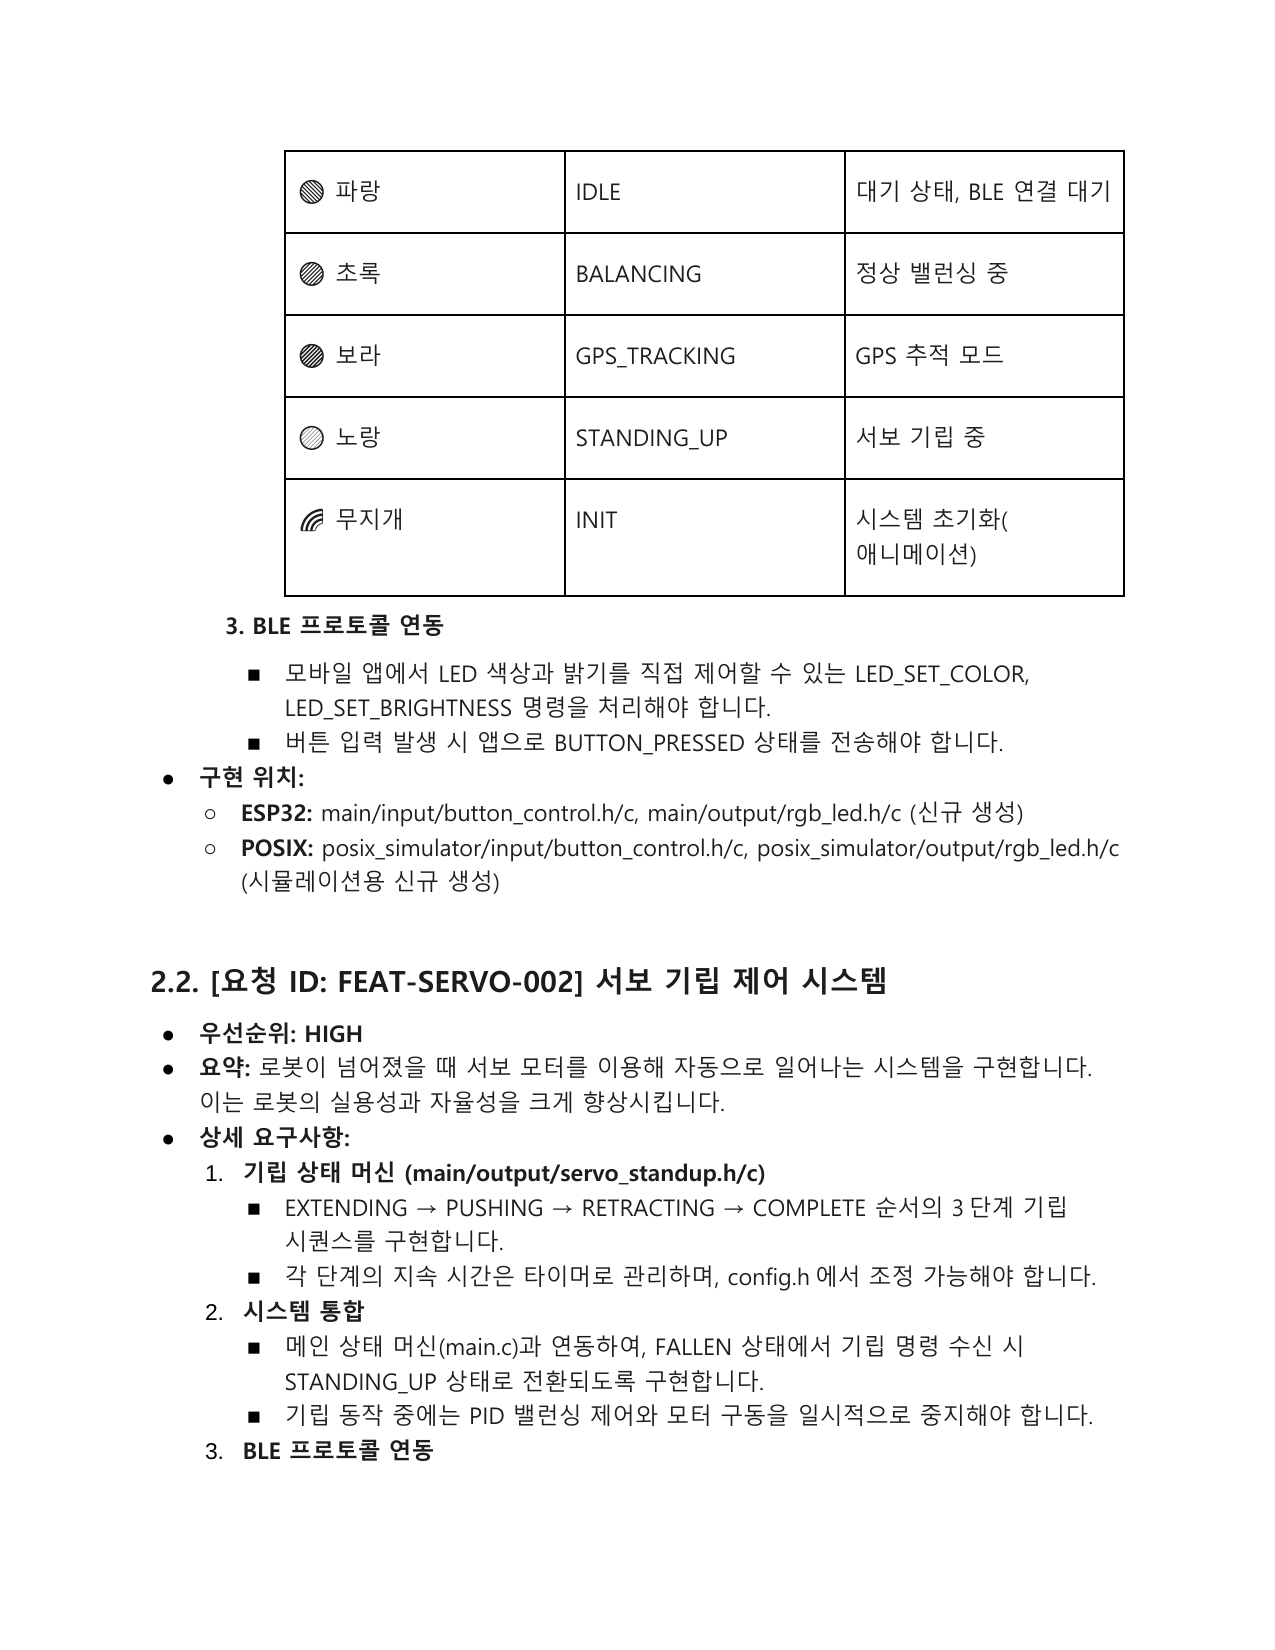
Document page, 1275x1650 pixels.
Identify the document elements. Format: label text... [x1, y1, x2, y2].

list POSIX: posix_simulator/input/button_control.h/c, posix_simulator/output/rgb_led.h/c (시뮬레이션용 신규 생성) [203, 831, 1125, 896]
table_cell 시스템 초기화(애니메이션) [846, 480, 1123, 595]
list 기립 동작 중에는 PID 밸런싱 제어와 모터 구동을 일시적으로 중지해야 합니다. [247, 1400, 1125, 1430]
table_cell 🟡 노랑 [286, 398, 564, 478]
table_cell 서보 기립 중 [846, 398, 1123, 478]
table_cell IDLE [566, 152, 844, 232]
list 상세 요구사항: [161, 1121, 1125, 1152]
table_cell BALANCING [566, 234, 844, 314]
list 요약: 로봇이 넘어졌을 때 서보 모터를 이용해 자동으로 일어나는 시스템을 구현합니다. 이는 로봇의 실용성과 자율성을 크게 향상시킵니다. [161, 1052, 1125, 1117]
table_cell INIT [566, 480, 844, 595]
list 우선순위: HIGH [161, 1017, 1125, 1048]
table_cell 🔵 파랑 [286, 152, 564, 232]
list 시스템 통합 [205, 1295, 1125, 1326]
table_cell 🌈 무지개 [286, 480, 564, 595]
list 모바일 앱에서 LED 색상과 밝기를 직접 제어할 수 있는 LED_SET_COLOR, LED_SET_BRIGHTNESS 명령을 처리해야 합니다. [247, 657, 1125, 722]
table_cell GPS_TRACKING [566, 316, 844, 396]
table_cell STANDING_UP [566, 398, 844, 478]
table_cell 🟢 초록 [286, 234, 564, 314]
list 구현 위치: [161, 761, 1125, 792]
table_cell 🟣 보라 [286, 316, 564, 396]
table_cell GPS 추적 모드 [846, 316, 1123, 396]
list 메인 상태 머신(main.c)과 연동하여, FALLEN 상태에서 기립 명령 수신 시 STANDING_UP 상태로 전환되도록 구현합니다. [247, 1330, 1125, 1396]
list ESP32: main/input/button_control.h/c, main/output/rgb_led.h/c (신규 생성) [203, 796, 1125, 827]
table_cell 정상 밸런싱 중 [846, 234, 1123, 314]
list 각 단계의 지속 시간은 타이머로 관리하며, config.h에서 조정 가능해야 합니다. [247, 1261, 1125, 1291]
list BLE 프로토콜 연동 [205, 1434, 1125, 1465]
table_cell 대기 상태, BLE 연결 대기 [846, 152, 1123, 232]
subtitle 2.2. [요청 ID: FEAT-SERVO-002] 서보 기립 제어 시스템 [150, 960, 1125, 999]
text 3. BLE 프로토콜 연동 [150, 610, 1125, 640]
list 기립 상태 머신 (main/output/servo_standup.h/c) [205, 1156, 1125, 1187]
list 버튼 입력 발생 시 앱으로 BUTTON_PRESSED 상태를 전송해야 합니다. [247, 727, 1125, 757]
list EXTENDING → PUSHING → RETRACTING → COMPLETE 순서의 3단계 기립 시퀀스를 구현합니다. [247, 1191, 1125, 1256]
